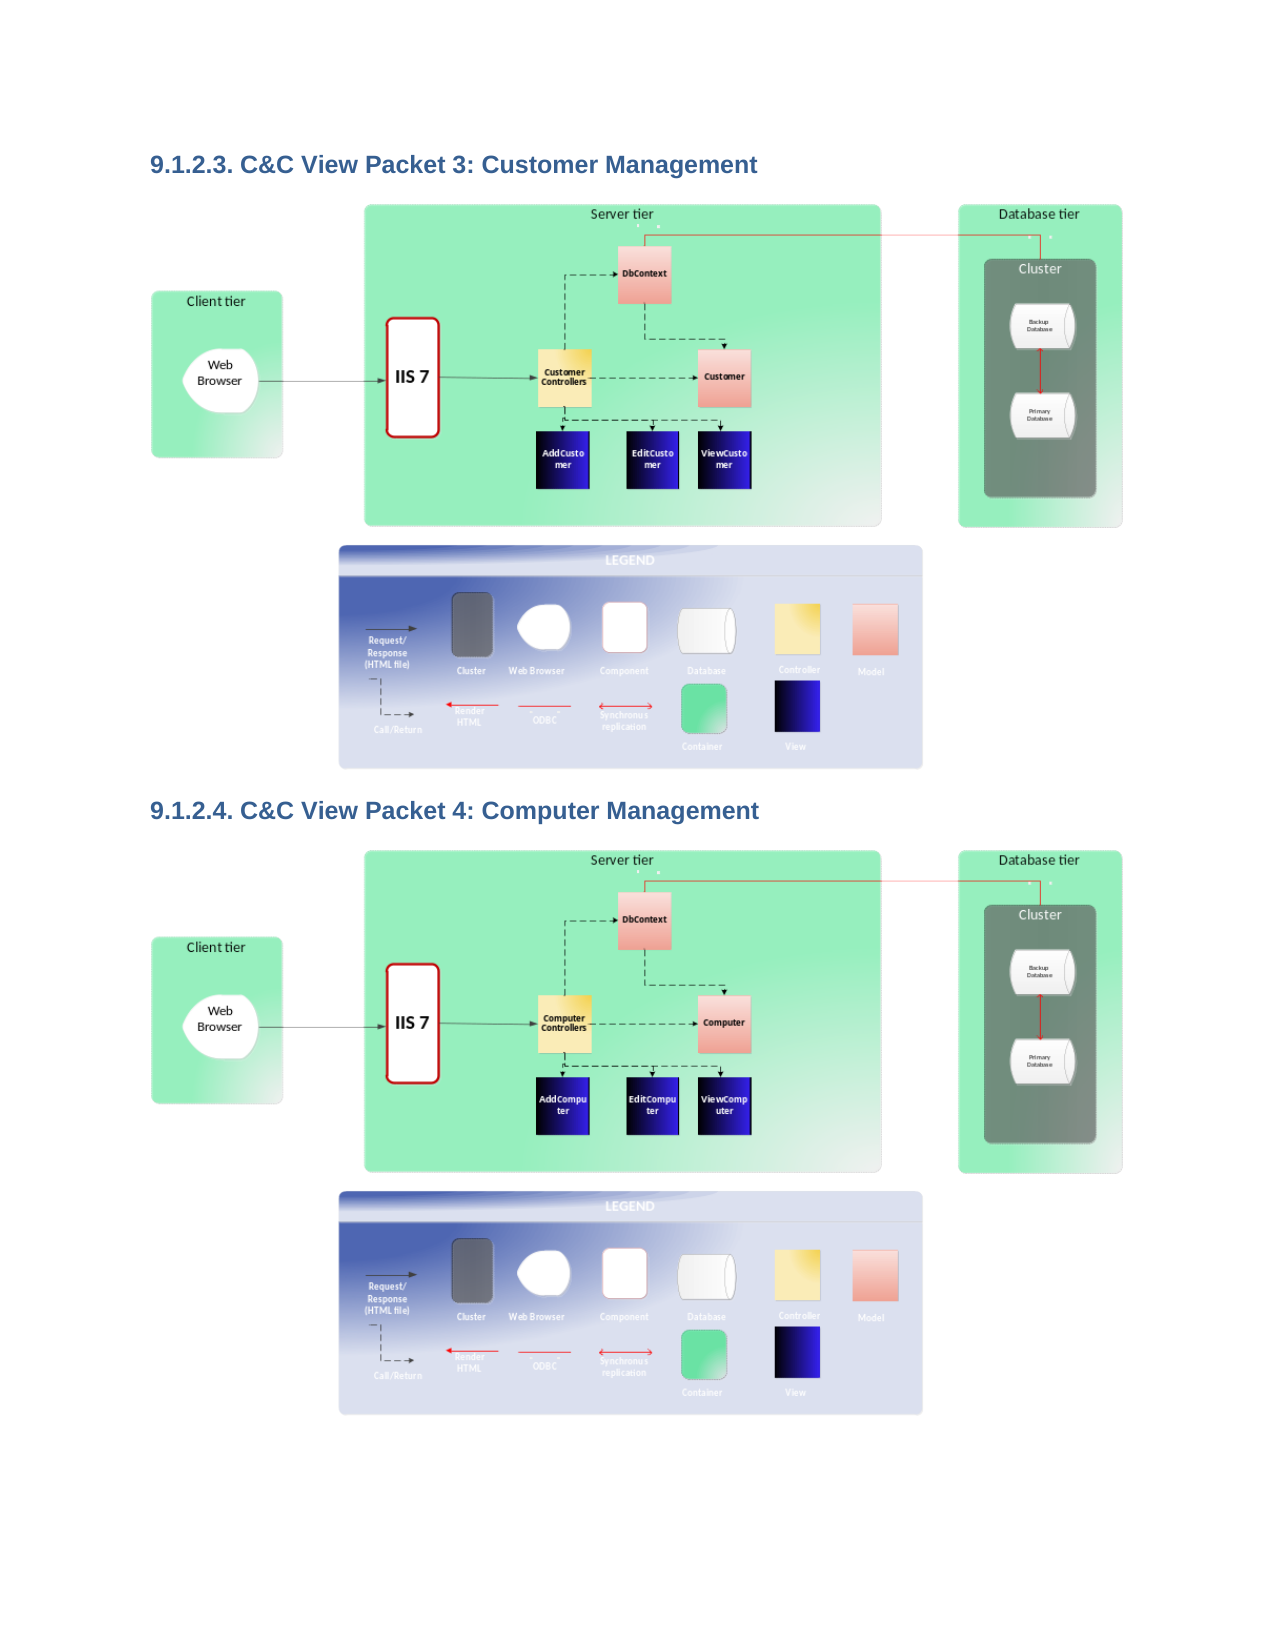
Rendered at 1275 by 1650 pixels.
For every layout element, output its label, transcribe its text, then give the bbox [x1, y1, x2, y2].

subtitle C&C View Packet 3: Customer Management [150, 150, 1125, 179]
subtitle C&C View Packet 4: Computer Management [150, 796, 1125, 825]
